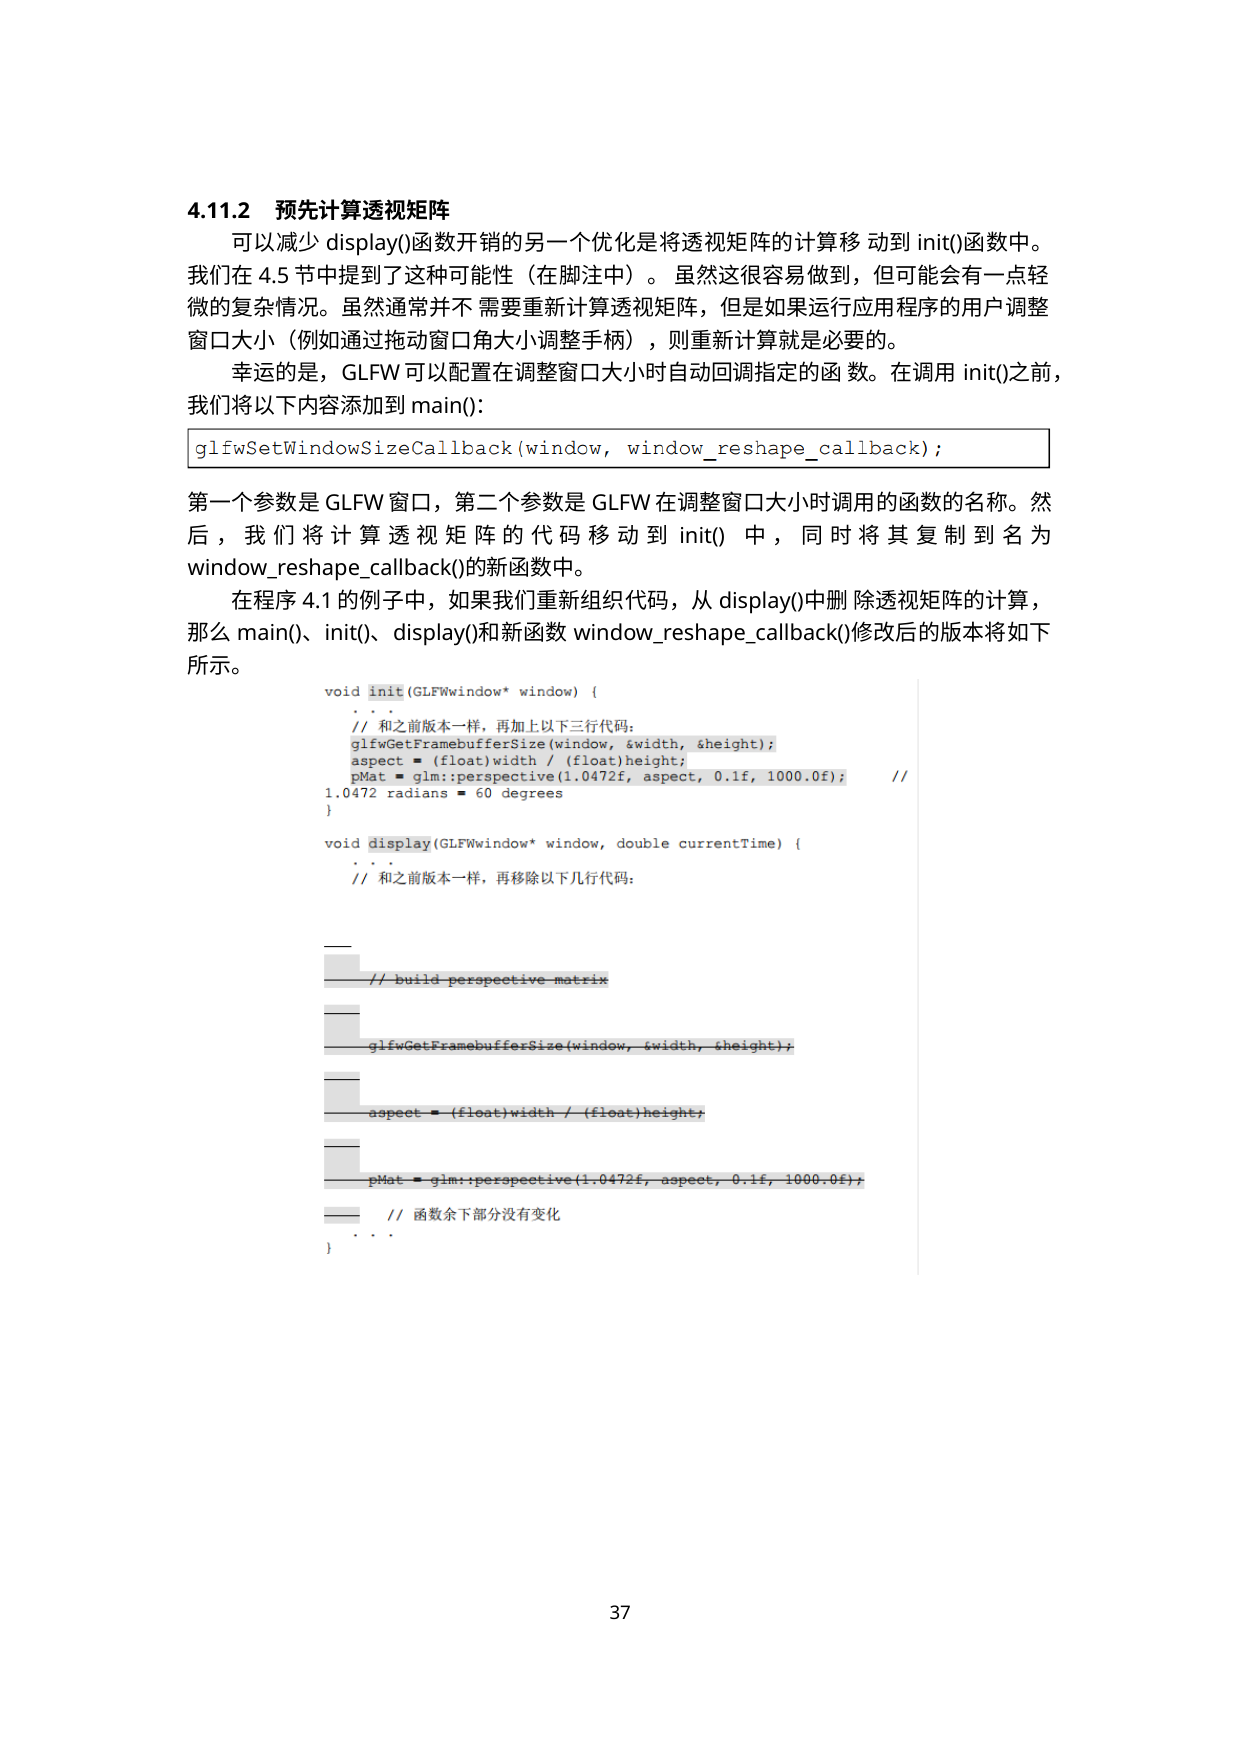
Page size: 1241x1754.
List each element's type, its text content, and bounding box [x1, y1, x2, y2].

picture [187, 419, 1053, 474]
text 在程序4.1的例子中，如果我们重新组织代码，从display()中删 除透视矩阵的计算，那么main()、init()、display()和新函数 window_reshape_callback()修改后的版本将如下所示。 [187, 582, 1053, 680]
text 可以减少display()函数开销的另一个优化是将透视矩阵的计算移 动到init()函数中。我们在4.5节中提到了这种可能性（在脚注中）。 虽然这很容易做到，但可能会有一点轻微的复杂情况。虽然通常并不 需要重新计算透视矩阵，但是如果运行应用程序的用户调整窗口大小（例如通过拖动窗口角大小调整手柄），则重新计算就是必要的。 [187, 225, 1053, 355]
subtitle 4.11.2 预先计算透视矩阵 [187, 192, 1053, 225]
text 第一个参数是GLFW窗口，第二个参数是GLFW在调整窗口大小时调用的函数的名称。然后，我们将计算透视矩阵的代码移动到init() 中，同时将其复制到名为window_reshape_callback()的新函数中。 [187, 485, 1053, 582]
picture [322, 679, 919, 1276]
text 幸运的是，GLFW可以配置在调整窗口大小时自动回调指定的函 数。在调用init()之前，我们将以下内容添加到main()： [187, 355, 1053, 419]
